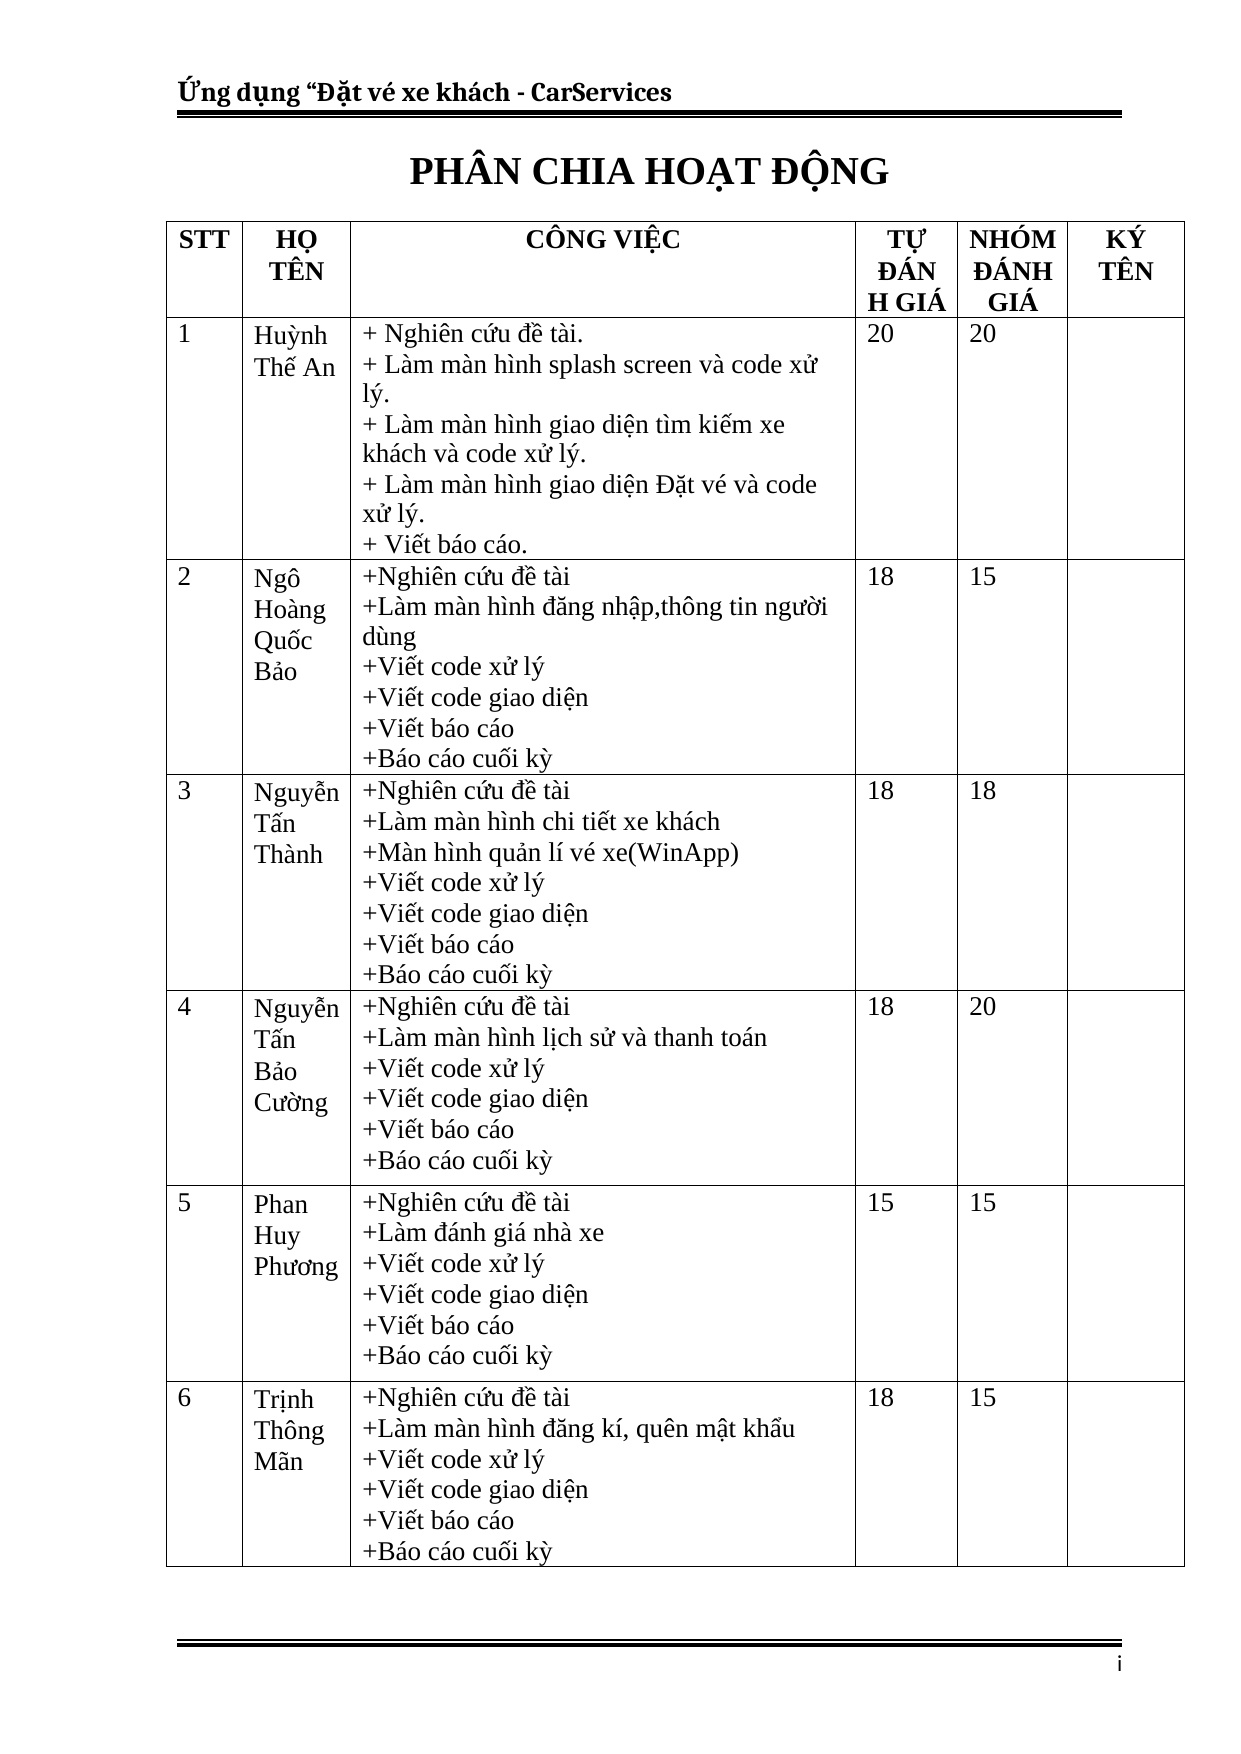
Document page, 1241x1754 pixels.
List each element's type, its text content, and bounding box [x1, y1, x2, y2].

table_header NHÓM ĐÁNH GIÁ [958, 222, 1067, 317]
table_header CÔNG VIỆC [351, 222, 855, 317]
table_cell 18 [856, 775, 957, 990]
table_cell 18 [856, 560, 957, 774]
table_cell [1068, 318, 1184, 559]
table_cell Phan Huy Phương [243, 1186, 350, 1381]
table_cell 3 [167, 775, 242, 990]
table_cell 15 [856, 1186, 957, 1381]
table_cell [1068, 775, 1184, 990]
table_cell 20 [856, 318, 957, 559]
table_cell 15 [958, 1186, 1067, 1381]
table_cell Trịnh Thông Mãn [243, 1382, 350, 1566]
table_cell 1 [167, 318, 242, 559]
table_header STT [167, 222, 242, 317]
table_cell [1068, 560, 1184, 774]
table_cell [1068, 1186, 1184, 1381]
table_cell Nguyễn Tấn Bảo Cường [243, 991, 350, 1185]
table_cell +Nghiên cứu đề tài +Làm đánh giá nhà xe +Viết code xử lý +Viết code giao diện +Viết báo cáo +Báo cáo cuối kỳ [351, 1186, 855, 1381]
table_header TỰ ĐÁNH GIÁ [856, 222, 957, 317]
table_cell +Nghiên cứu đề tài +Làm màn hình chi tiết xe khách +Màn hình quản lí vé xe(WinApp) +Viết code xử lý +Viết code giao diện +Viết báo cáo +Báo cáo cuối kỳ [351, 775, 855, 990]
table_cell 15 [958, 560, 1067, 774]
text PHÂN CHIA HOẠT ĐỘNG [177, 148, 1122, 193]
table_cell 20 [958, 991, 1067, 1185]
table_cell + Nghiên cứu đề tài. + Làm màn hình splash screen và code xử lý. + Làm màn hình giao diện tìm kiếm xe khách và code xử lý. + Làm màn hình giao diện Đặt vé và code xử lý. + Viết báo cáo. [351, 318, 855, 559]
table_cell [1068, 991, 1184, 1185]
table_cell Huỳnh Thế An [243, 318, 350, 559]
table_header HỌ TÊN [243, 222, 350, 317]
table_cell +Nghiên cứu đề tài +Làm màn hình đăng kí, quên mật khẩu +Viết code xử lý +Viết code giao diện +Viết báo cáo +Báo cáo cuối kỳ [351, 1382, 855, 1566]
table_cell +Nghiên cứu đề tài +Làm màn hình lịch sử và thanh toán +Viết code xử lý +Viết code giao diện +Viết báo cáo +Báo cáo cuối kỳ [351, 991, 855, 1185]
table_cell 18 [856, 1382, 957, 1566]
table_cell 18 [856, 991, 957, 1185]
table_cell 18 [958, 775, 1067, 990]
table_header KÝ TÊN [1068, 222, 1184, 317]
table_cell 2 [167, 560, 242, 774]
table_cell 5 [167, 1186, 242, 1381]
table_cell Nguyễn Tấn Thành [243, 775, 350, 990]
table_cell Ngô Hoàng Quốc Bảo [243, 560, 350, 774]
table_cell [1068, 1382, 1184, 1566]
table_cell 4 [167, 991, 242, 1185]
table_cell 20 [958, 318, 1067, 559]
table_cell 15 [958, 1382, 1067, 1566]
table_cell 6 [167, 1382, 242, 1566]
table_cell +Nghiên cứu đề tài +Làm màn hình đăng nhập,thông tin người dùng +Viết code xử lý +Viết code giao diện +Viết báo cáo +Báo cáo cuối kỳ [351, 560, 855, 774]
